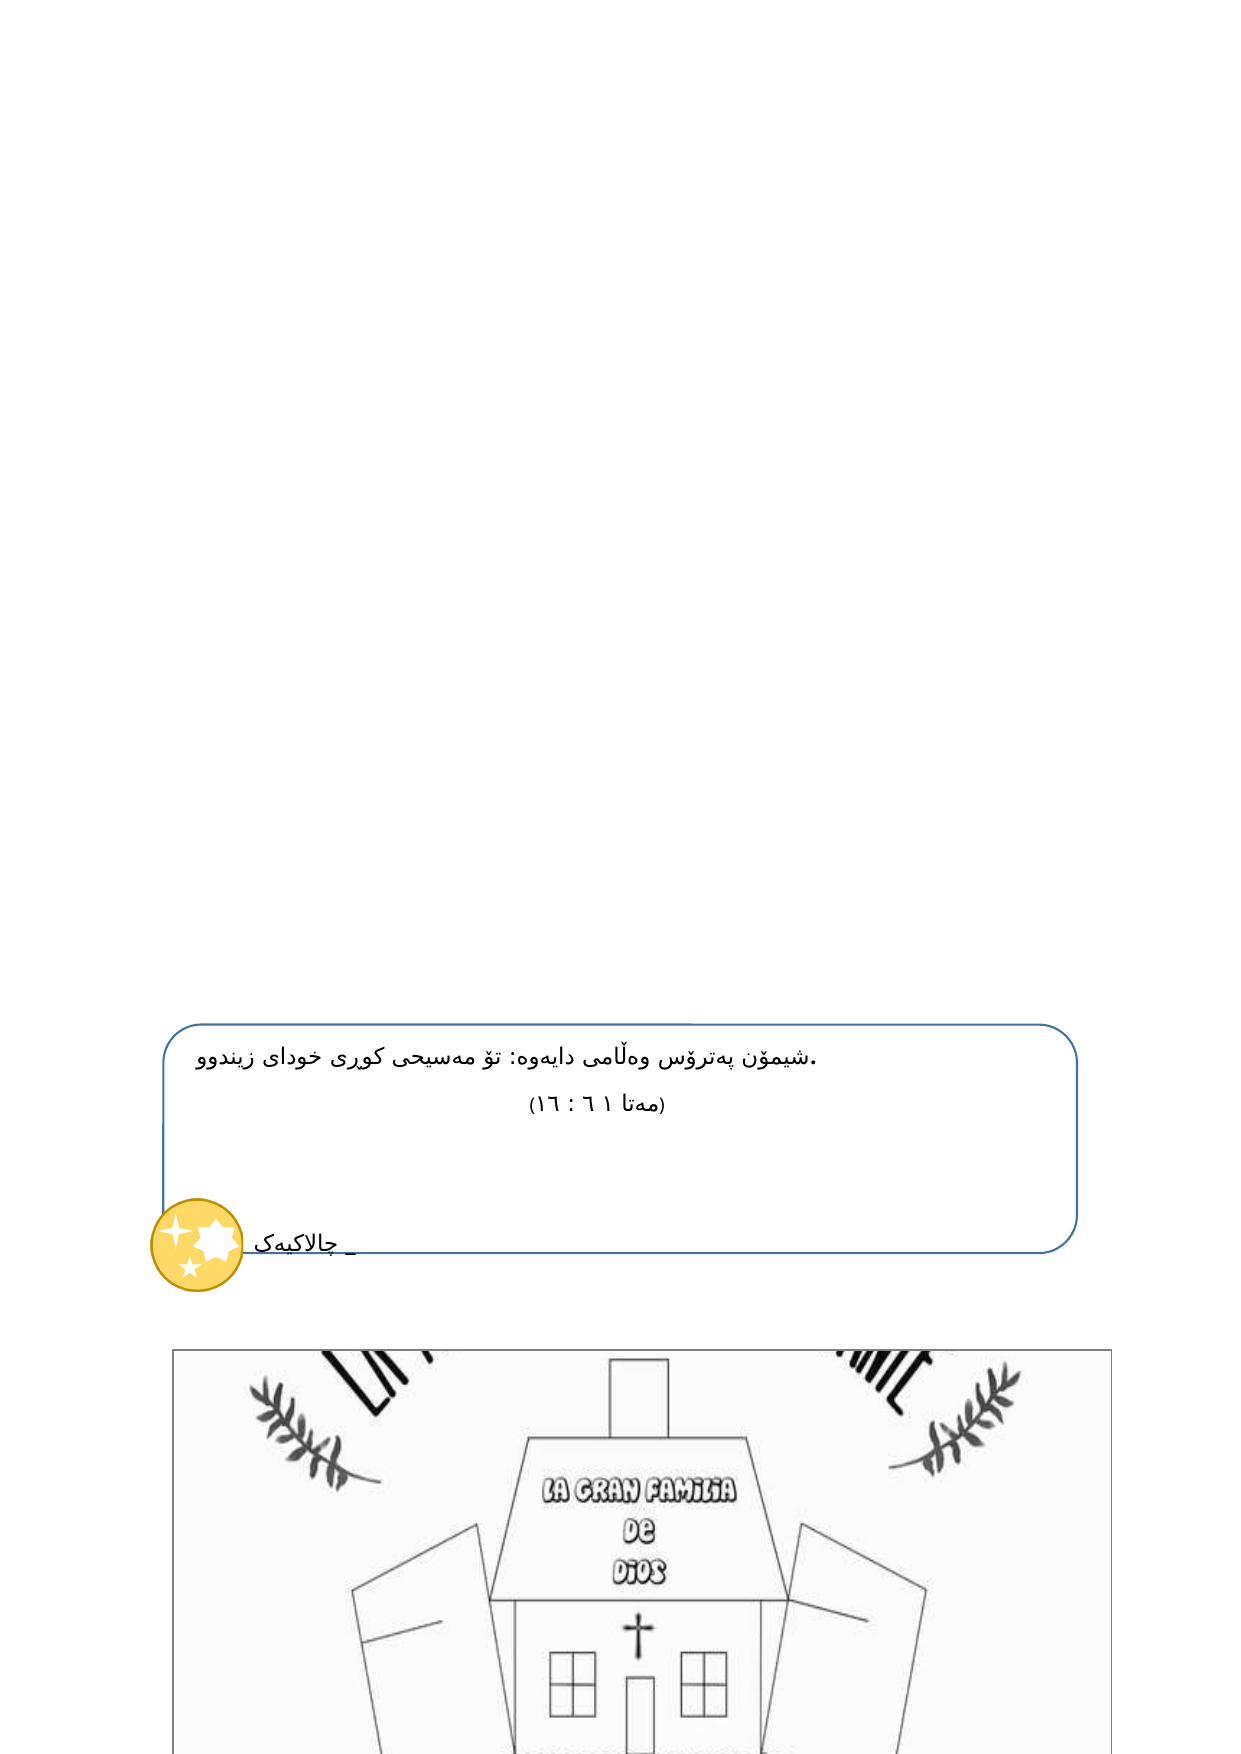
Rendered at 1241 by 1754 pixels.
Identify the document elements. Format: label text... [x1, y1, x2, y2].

text چالاکیەک _ [244, 1224, 1090, 1258]
text (مەتا ١ ٦ : ١٦) [150, 1090, 1090, 1117]
picture [174, 1351, 1111, 1754]
picture [150, 1198, 244, 1292]
text شیمۆن پەترۆس وەڵامی دایەوە: تۆ مەسیحی کوڕی خودای زیندوو. [150, 1040, 1090, 1071]
